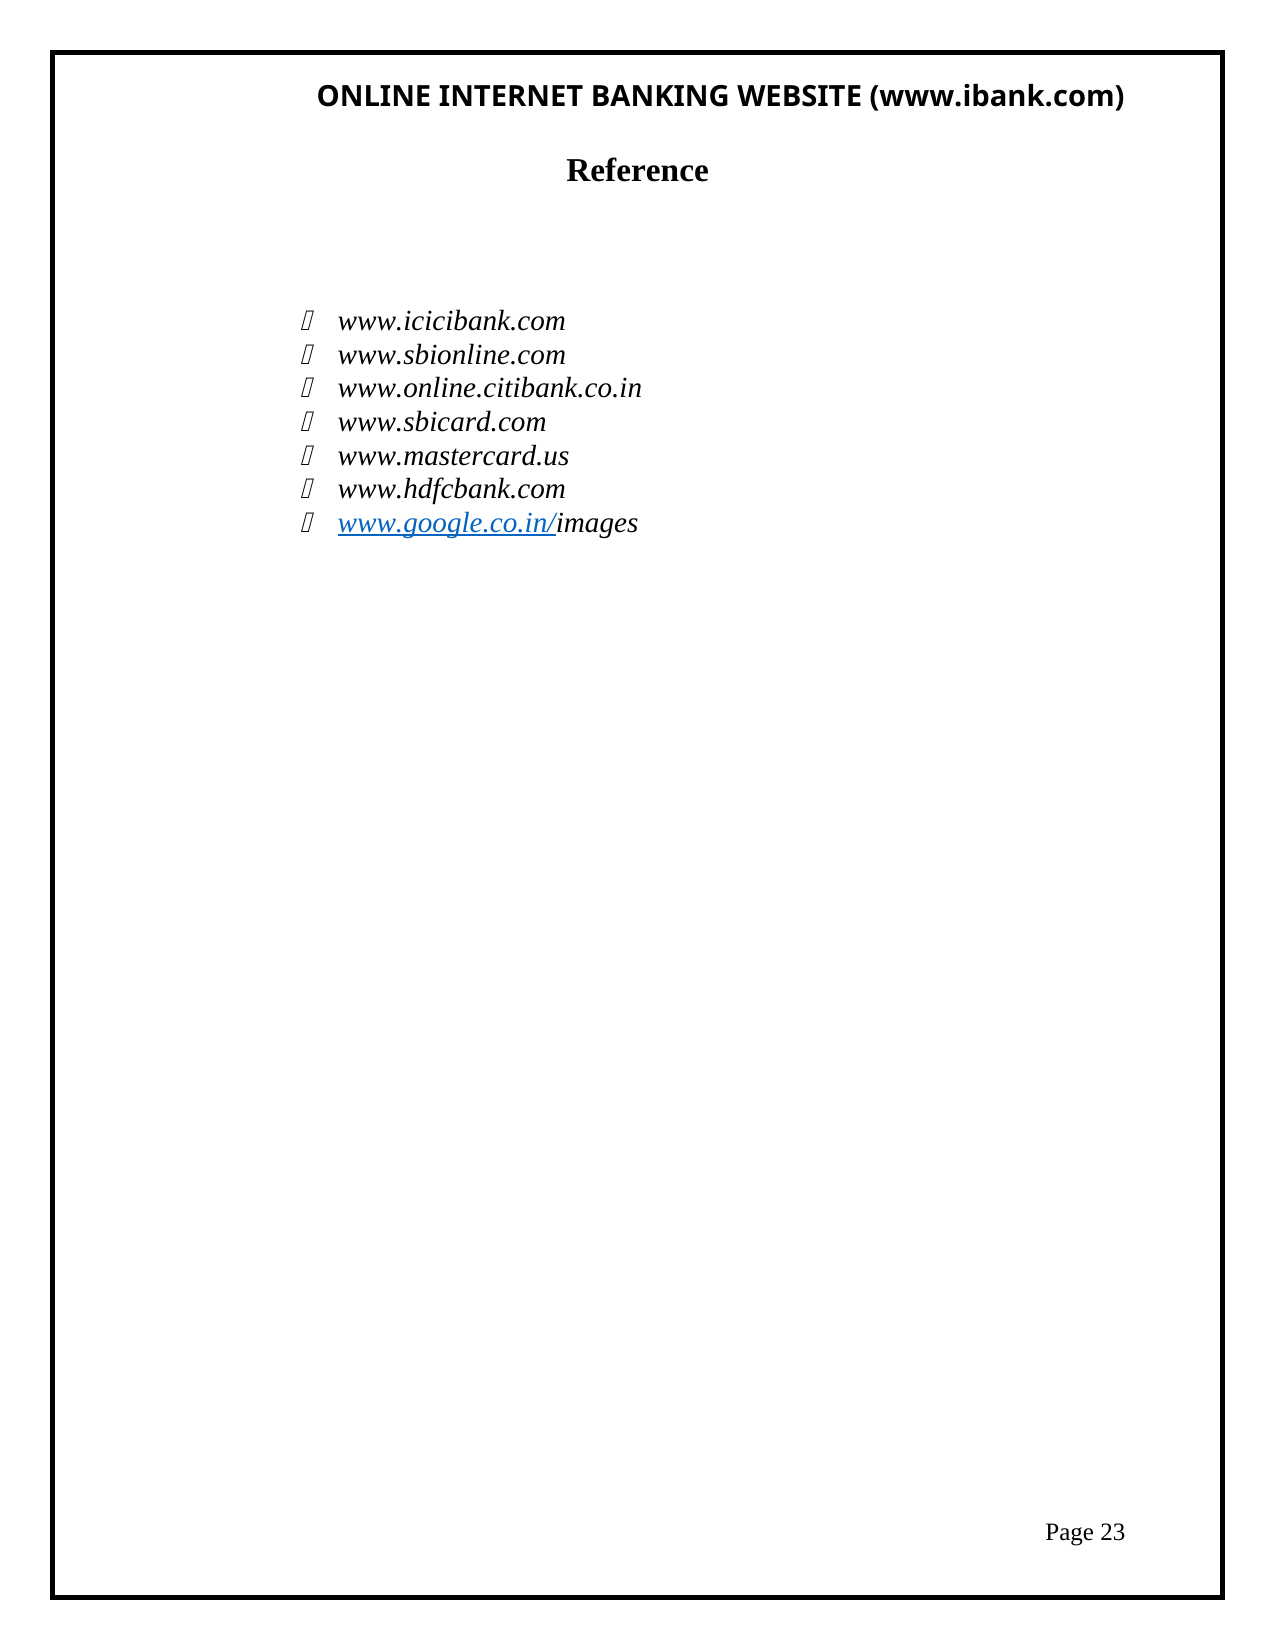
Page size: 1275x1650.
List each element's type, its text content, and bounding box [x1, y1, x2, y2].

list www.hdfcbank.com [300, 472, 1125, 505]
list www.online.citibank.co.in [300, 371, 1125, 404]
list www.sbicard.com [300, 404, 1125, 438]
list www.icicibank.com [300, 303, 1125, 337]
list www.google.co.in/images [300, 505, 1125, 539]
list www.sbionline.com [300, 337, 1125, 371]
text Reference [150, 150, 1125, 188]
list www.mastercard.us [300, 438, 1125, 472]
